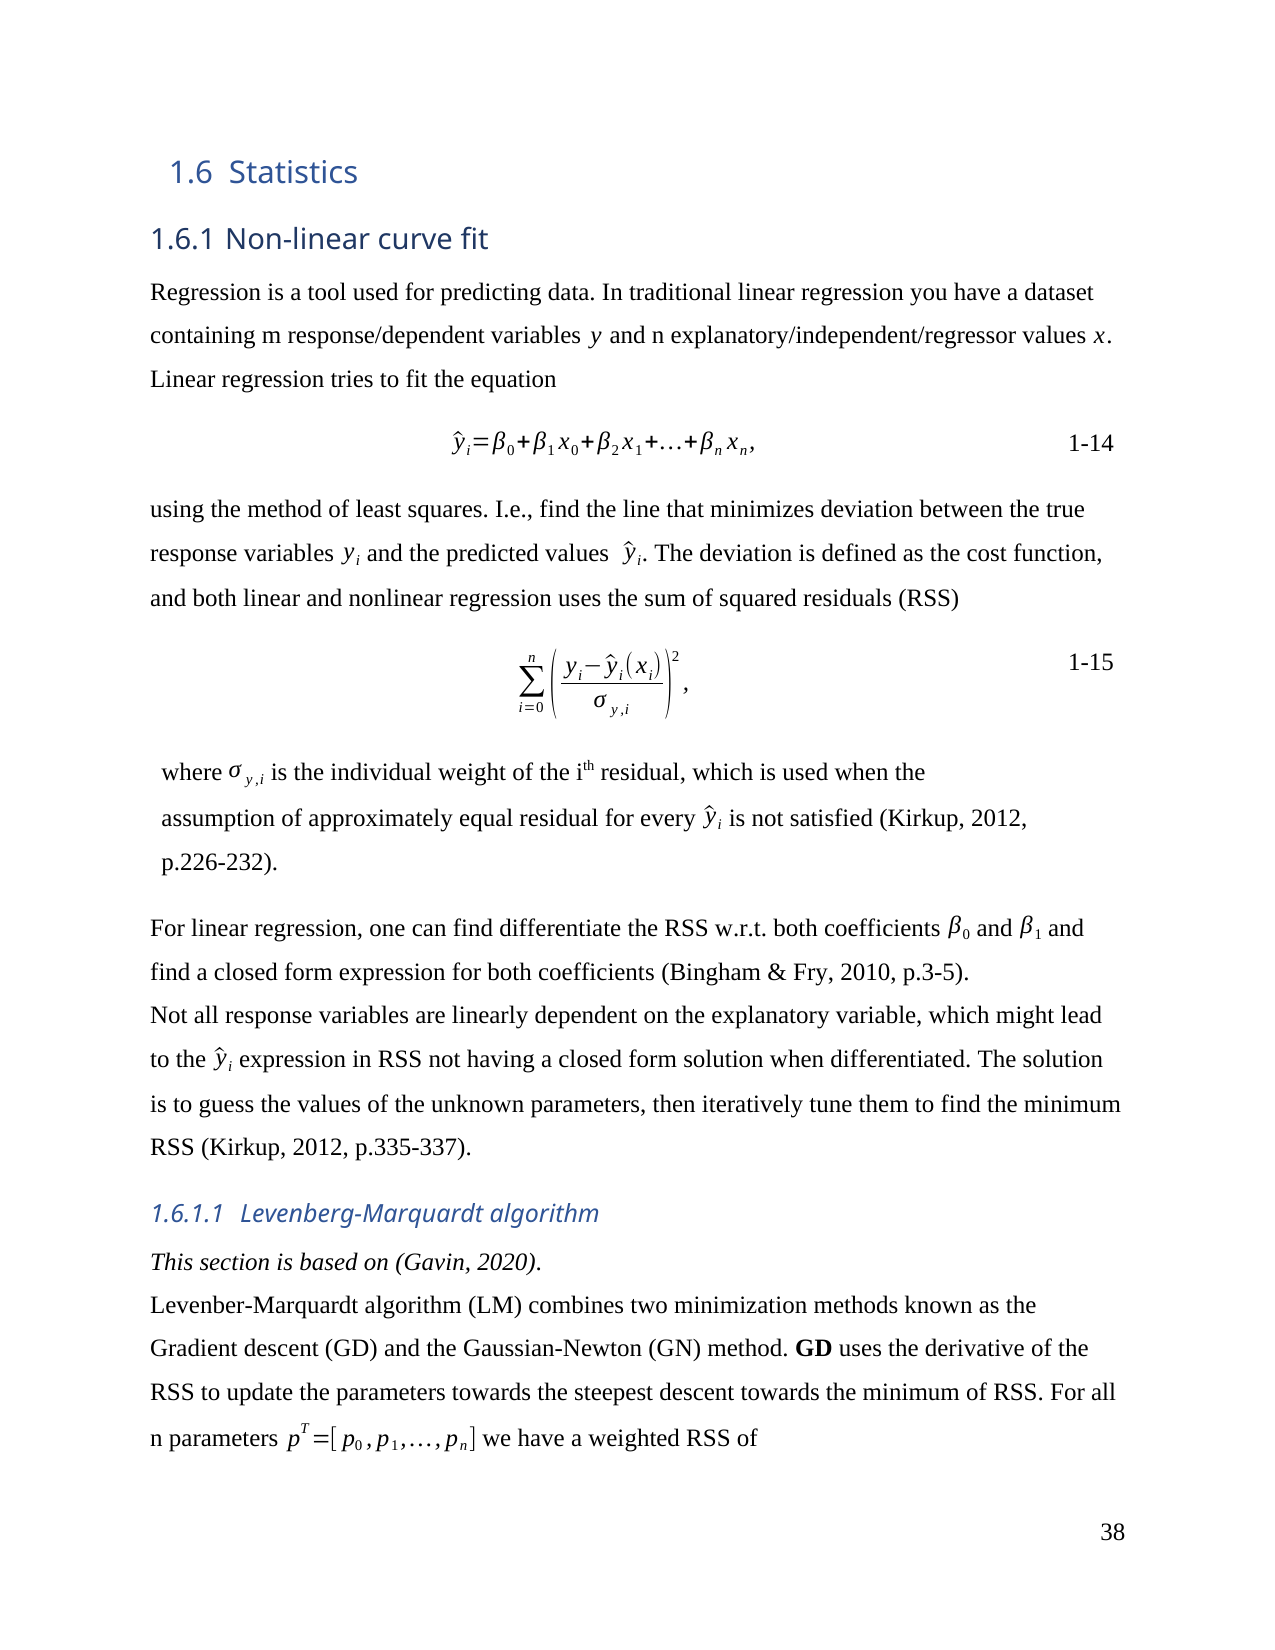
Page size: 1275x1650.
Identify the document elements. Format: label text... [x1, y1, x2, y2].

table_header [150, 428, 1057, 494]
text Regression is a tool used for predicting data. In traditional linear regression you have a dataset containing m response/dependent variables and n explanatory/independent/regressor values . Linear regression tries to fit the equation [150, 277, 1125, 392]
table_header 1-14 [1057, 428, 1125, 494]
table_header 1-15 [1057, 647, 1125, 911]
text This section is based on (Gavin, 2020). Levenber-Marquardt algorithm (LM) combines two minimization methods known as the Gradient descent (GD) and the Gaussian-Newton (GN) method. GD uses the derivative of the RSS to update the parameters towards the steepest descent towards the minimum of RSS. For all n parameters we have a weighted RSS of [150, 1247, 1125, 1454]
table_header where is the individual weight of the ith residual, which is used when the assumption of approximately equal residual for every is not satisfied (Kirkup, 2012, p.226-232). [150, 647, 1057, 911]
subtitle Non-linear curve fit [150, 218, 1125, 258]
text For linear regression, one can find differentiate the RSS w.r.t. both coefficients and and find a closed form expression for both coefficients (Bingham & Fry, 2010, p.3-5). Not all response variables are linearly dependent on the explanatory variable, which might lead to the expression in RSS not having a closed form solution when differentiated. The solution is to guess the values of the unknown parameters, then iteratively tune them to find the minimum RSS (Kirkup, 2012, p.335-337). [150, 911, 1125, 1161]
text using the method of least squares. I.e., find the line that minimizes deviation between the true response variables and the predicted values . The deviation is defined as the cost function, and both linear and nonlinear regression uses the sum of squared residuals (RSS) [150, 494, 1125, 612]
subtitle Statistics [169, 150, 1125, 193]
subtitle Levenberg-Marquardt algorithm [150, 1196, 1125, 1230]
